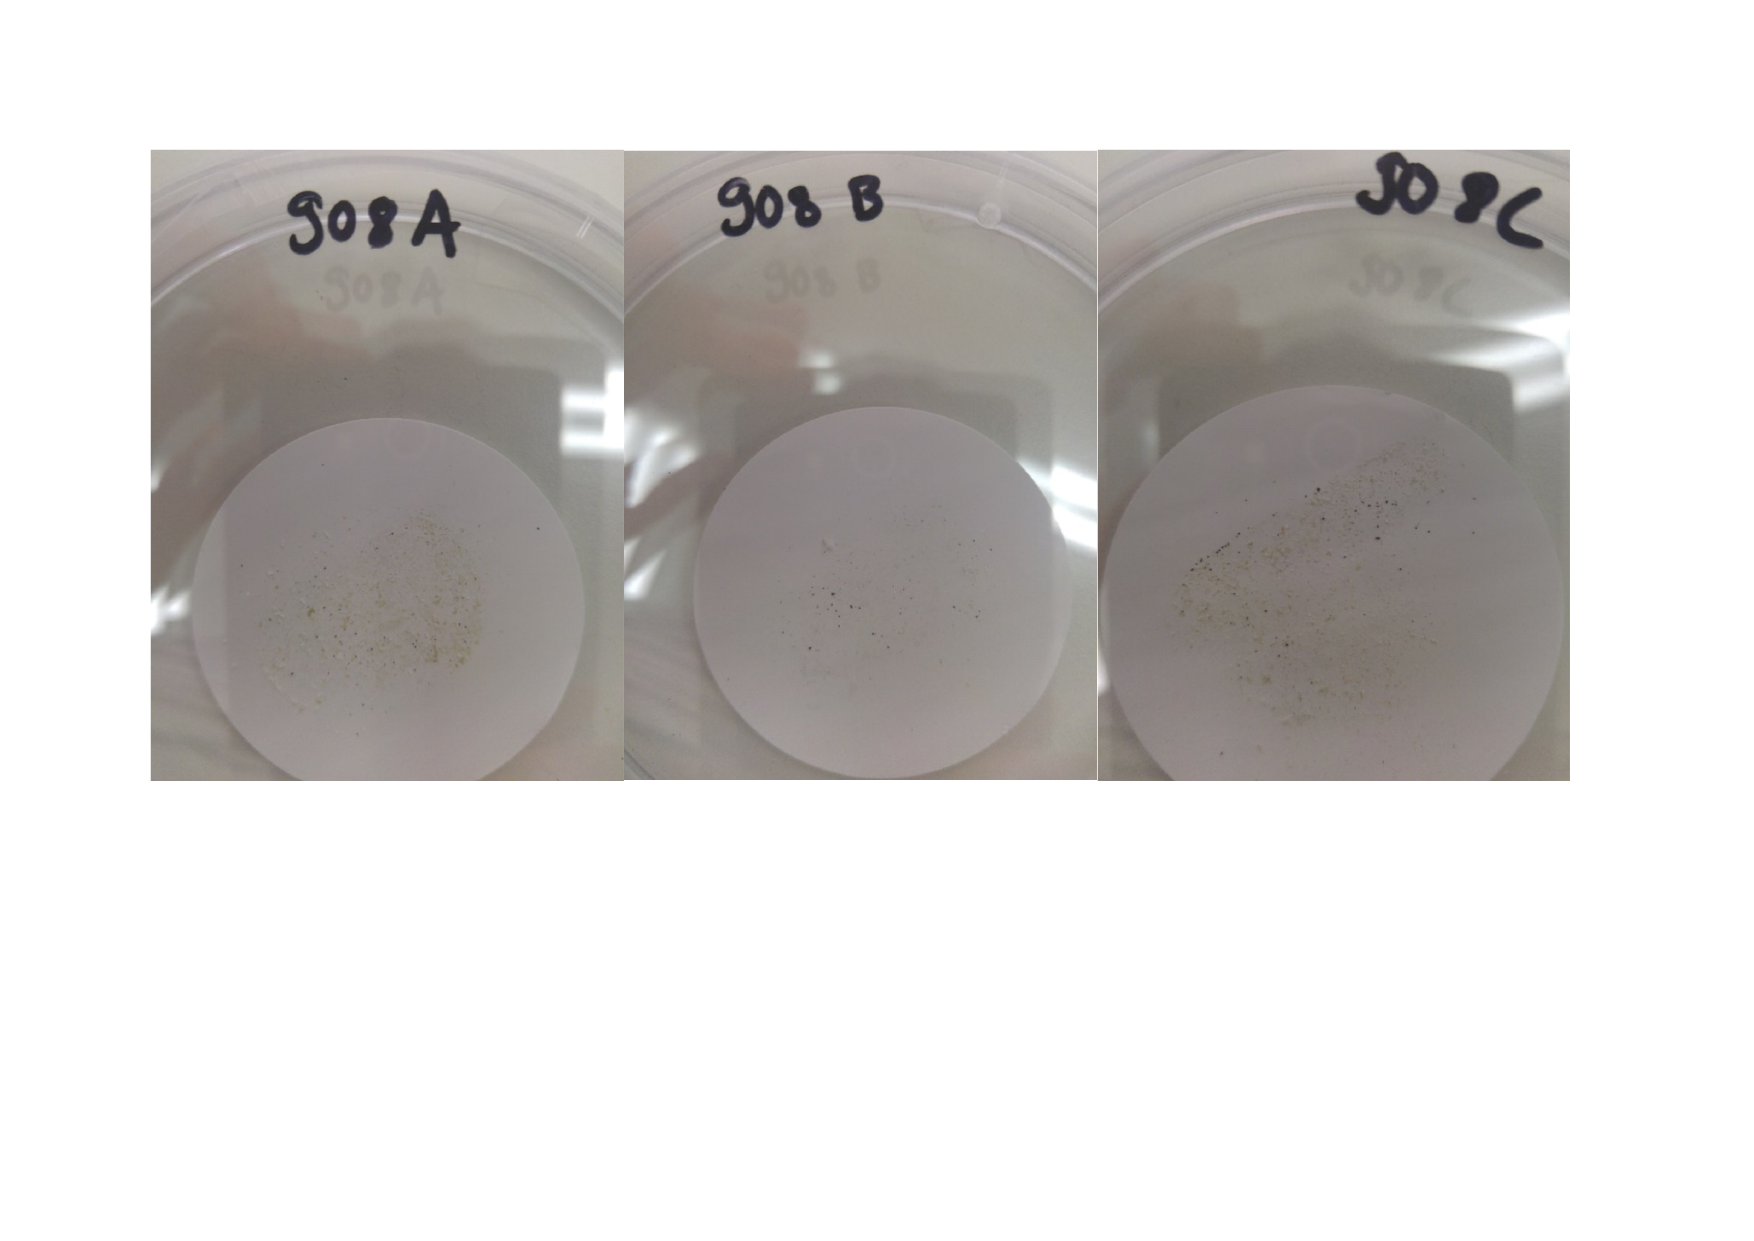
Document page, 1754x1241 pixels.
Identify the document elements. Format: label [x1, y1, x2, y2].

picture [151, 150, 1097, 780]
picture [1098, 150, 1570, 780]
